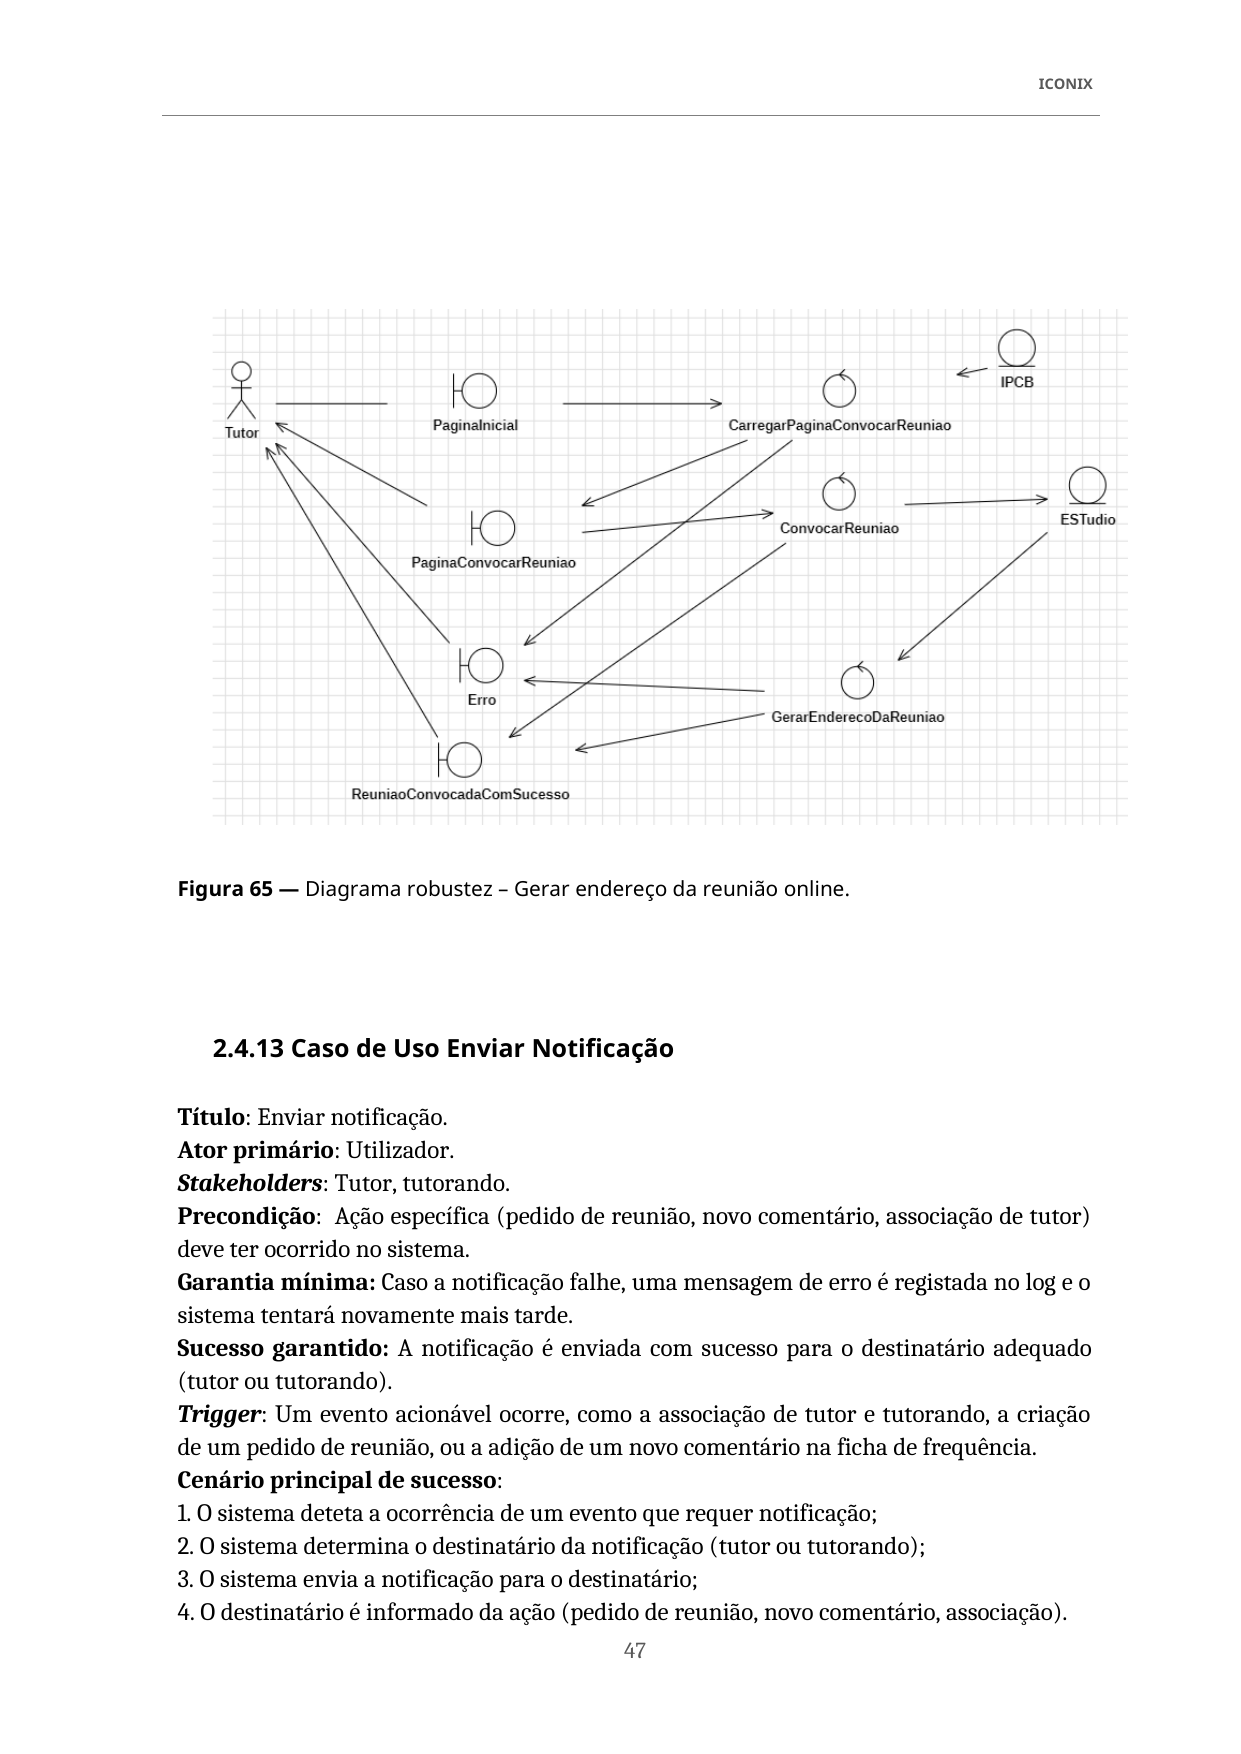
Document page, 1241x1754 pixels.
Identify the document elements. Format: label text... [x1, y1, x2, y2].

text Stakeholders: Tutor, tutorando. [177, 1169, 1092, 1198]
text 2. O sistema determina o destinatário da notificação (tutor ou tutorando); [177, 1532, 1092, 1561]
text Precondição: Ação específica (pedido de reunião, novo comentário, associação de tutor) deve ter ocorrido no sistema. [177, 1202, 1092, 1264]
text 3. O sistema envia a notificação para o destinatário; [177, 1565, 1092, 1594]
text Ator primário: Utilizador. [177, 1136, 1092, 1165]
text Trigger: Um evento acionável ocorre, como a associação de tutor e tutorando, a criação de um pedido de reunião, ou a adição de um novo comentário na ficha de frequência. [177, 1400, 1092, 1462]
text Título: Enviar notificação. [177, 1103, 1092, 1132]
text Cenário principal de sucesso: [177, 1466, 1092, 1495]
text Figura 65 — Diagrama robustez – Gerar endereço da reunião online. [177, 874, 1092, 902]
text 1. O sistema deteta a ocorrência de um evento que requer notificação; [177, 1499, 1092, 1528]
text Garantia mínima: Caso a notificação falhe, uma mensagem de erro é registada no log e o sistema tentará novamente mais tarde. [177, 1268, 1092, 1330]
text 4. O destinatário é informado da ação (pedido de reunião, novo comentário, associação). [177, 1598, 1092, 1627]
picture [212, 309, 1128, 825]
subtitle 2.4.13 Caso de Uso Enviar Notificação [177, 1031, 1092, 1065]
text Sucesso garantido: A notificação é enviada com sucesso para o destinatário adequado (tutor ou tutorando). [177, 1334, 1092, 1396]
